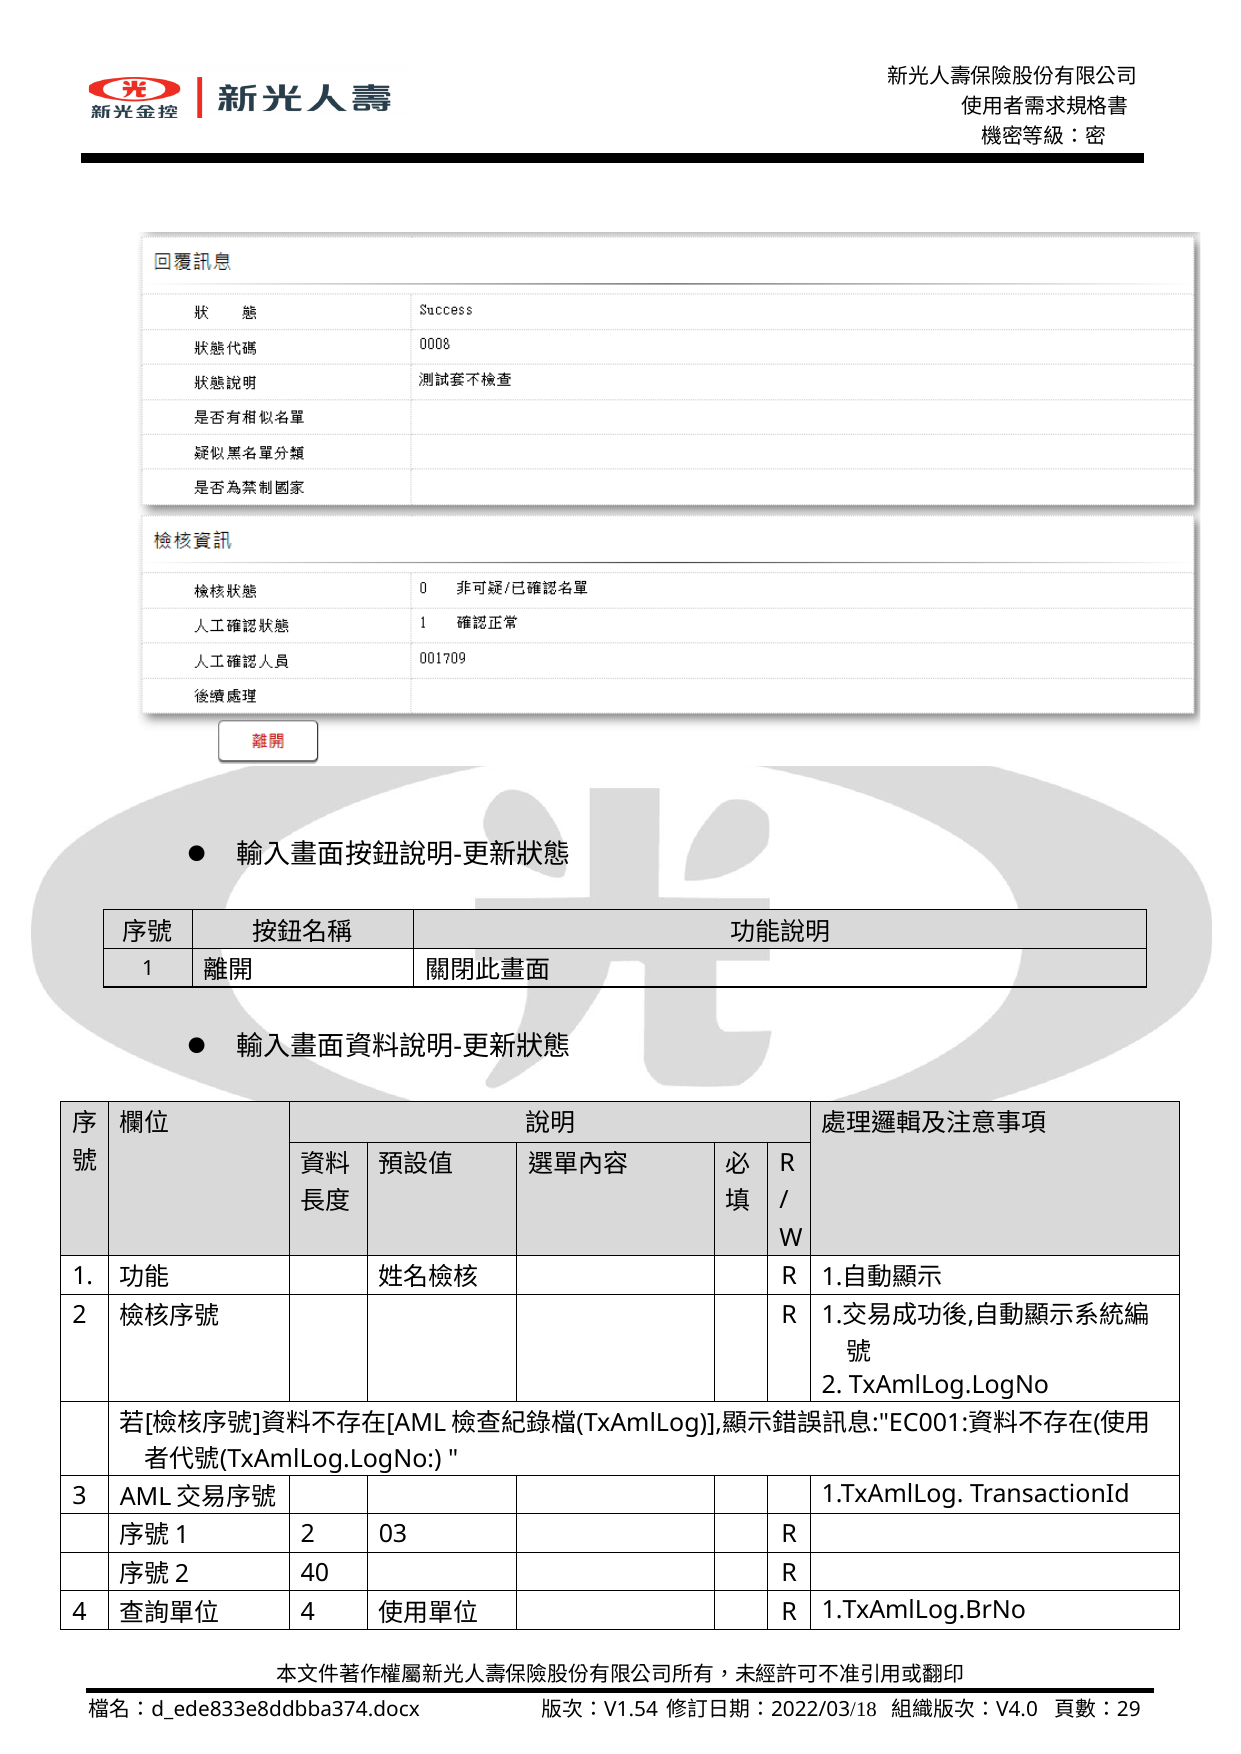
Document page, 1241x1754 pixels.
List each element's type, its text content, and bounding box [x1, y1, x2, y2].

table_cell [290, 1295, 367, 1401]
table_cell [715, 1591, 767, 1629]
list 輸入畫面資料說明-更新狀態 [186, 1024, 1152, 1064]
table_cell 4 [61, 1591, 108, 1629]
table_cell [61, 1553, 108, 1590]
table_cell 若[檢核序號]資料不存在[AML檢查紀錄檔(TxAmlLog)],顯示錯誤訊息:"EC001:資料不存在(使用者代號(TxAmlLog.LogNo:) " [109, 1402, 1179, 1475]
table_cell 預設值 [368, 1143, 516, 1255]
table_cell [715, 1553, 767, 1590]
table_cell [517, 1476, 714, 1513]
table_header 欄位 [109, 1102, 289, 1255]
list 輸入畫面按鈕說明-更新狀態 [186, 832, 1152, 872]
table_cell 姓名檢核 [368, 1256, 516, 1294]
table_cell [61, 1402, 108, 1475]
table_cell R [768, 1553, 810, 1590]
picture [25, 232, 1215, 1166]
table_cell 檢核序號 [109, 1295, 289, 1401]
table_cell [715, 1476, 767, 1513]
table_cell 1.TxAmlLog.BrNo [811, 1591, 1179, 1629]
table_cell 1.TxAmlLog. TransactionId [811, 1476, 1179, 1513]
table_cell [517, 1514, 714, 1552]
table_cell [768, 1476, 810, 1513]
table_cell [715, 1295, 767, 1401]
table_cell [368, 1553, 516, 1590]
table_cell [368, 1295, 516, 1401]
table_cell 03 [368, 1514, 516, 1552]
table_cell 資料長度 [290, 1143, 367, 1255]
table_cell 選單內容 [517, 1143, 714, 1255]
table_cell 1 [104, 949, 192, 986]
table_cell 1. [61, 1256, 108, 1294]
table_cell [811, 1553, 1179, 1590]
table_cell R [768, 1295, 810, 1401]
table_cell 40 [290, 1553, 367, 1590]
table_cell 離開 [193, 949, 413, 986]
table_cell [811, 1514, 1179, 1552]
table_cell 關閉此畫面 [414, 949, 1146, 986]
table_cell [290, 1476, 367, 1513]
table_header 處理邏輯及注意事項 [811, 1102, 1179, 1255]
picture [88, 61, 414, 118]
table_cell [715, 1256, 767, 1294]
table_cell 使用單位 [368, 1591, 516, 1629]
table_cell R [768, 1591, 810, 1629]
table_cell [517, 1295, 714, 1401]
table_header 序號 [61, 1102, 108, 1255]
table_cell 1.自動顯示 [811, 1256, 1179, 1294]
table_cell [715, 1514, 767, 1552]
table_cell 4 [290, 1591, 367, 1629]
table_cell [368, 1476, 516, 1513]
table_cell [517, 1553, 714, 1590]
table_cell 必填 [715, 1143, 767, 1255]
table_cell 功能 [109, 1256, 289, 1294]
table_header 序號 [104, 910, 192, 948]
table_cell [290, 1256, 367, 1294]
table_header 功能說明 [414, 910, 1146, 948]
table_cell [517, 1256, 714, 1294]
table_cell R/W [768, 1143, 810, 1255]
table_cell 序號1 [109, 1514, 289, 1552]
table_cell 2 [290, 1514, 367, 1552]
table_cell [517, 1591, 714, 1629]
table_cell 序號2 [109, 1553, 289, 1590]
table_cell 2 [61, 1295, 108, 1401]
table_cell R [768, 1514, 810, 1552]
table_cell 查詢單位 [109, 1591, 289, 1629]
table_cell R [768, 1256, 810, 1294]
table_header 按鈕名稱 [193, 910, 413, 948]
table_cell AML交易序號 [109, 1476, 289, 1513]
table_cell 3 [61, 1476, 108, 1513]
table_cell [61, 1514, 108, 1552]
table_header 說明 [290, 1102, 810, 1142]
table_cell 1.交易成功後,自動顯示系統編號 2. TxAmlLog.LogNo [811, 1295, 1179, 1401]
